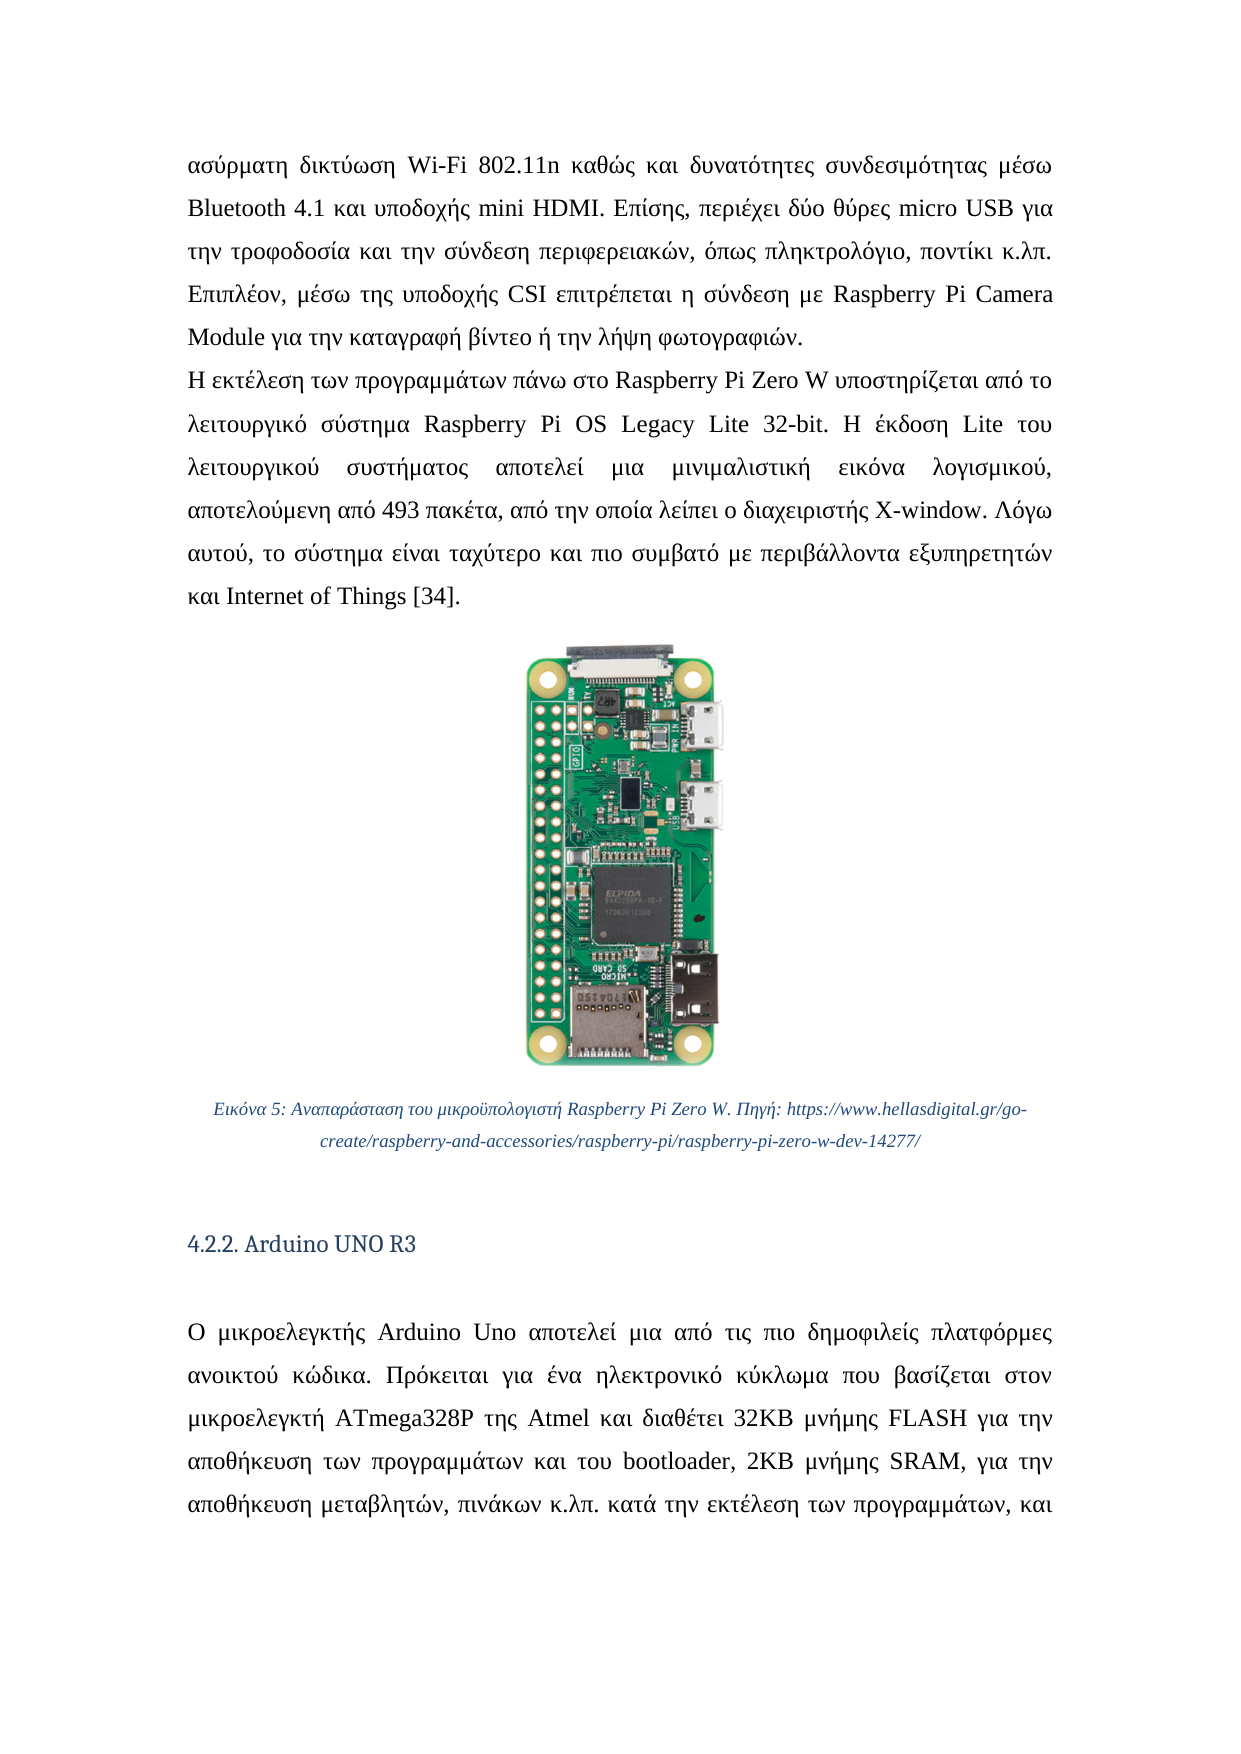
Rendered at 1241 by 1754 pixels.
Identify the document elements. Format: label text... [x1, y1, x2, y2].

picture [420, 654, 821, 1055]
subtitle 4.2.2. Arduino UNO R3 [187, 1230, 1053, 1259]
text Η εκτέλεση των προγραμμάτων πάνω στο Raspberry Pi Zero W υποστηρίζεται από το λειτουργικό σύστημα Raspberry Pi OS Legacy Lite 32-bit. Η έκδοση Lite του λειτουργικού συστήματος αποτελεί μια μινιμαλιστική εικόνα λογισμικού, αποτελούμενη από 493 πακέτα, από την οποία λείπει ο διαχειριστής X-window. Λόγω αυτού, το σύστημα είναι ταχύτερο και πιο συμβατό με περιβάλλοντα εξυπηρετητών και Internet of Things . [187, 366, 1053, 610]
text Εικόνα 5: Αναπαράσταση του μικροϋπολογιστή Raspberry Pi Zero W. Πηγή: https://www.hellasdigital.gr/go-create/raspberry-and-accessories/raspberry-pi/raspberry-pi-zero-w-dev-14277/ [187, 1098, 1053, 1151]
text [187, 150, 1053, 351]
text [187, 1317, 1053, 1518]
